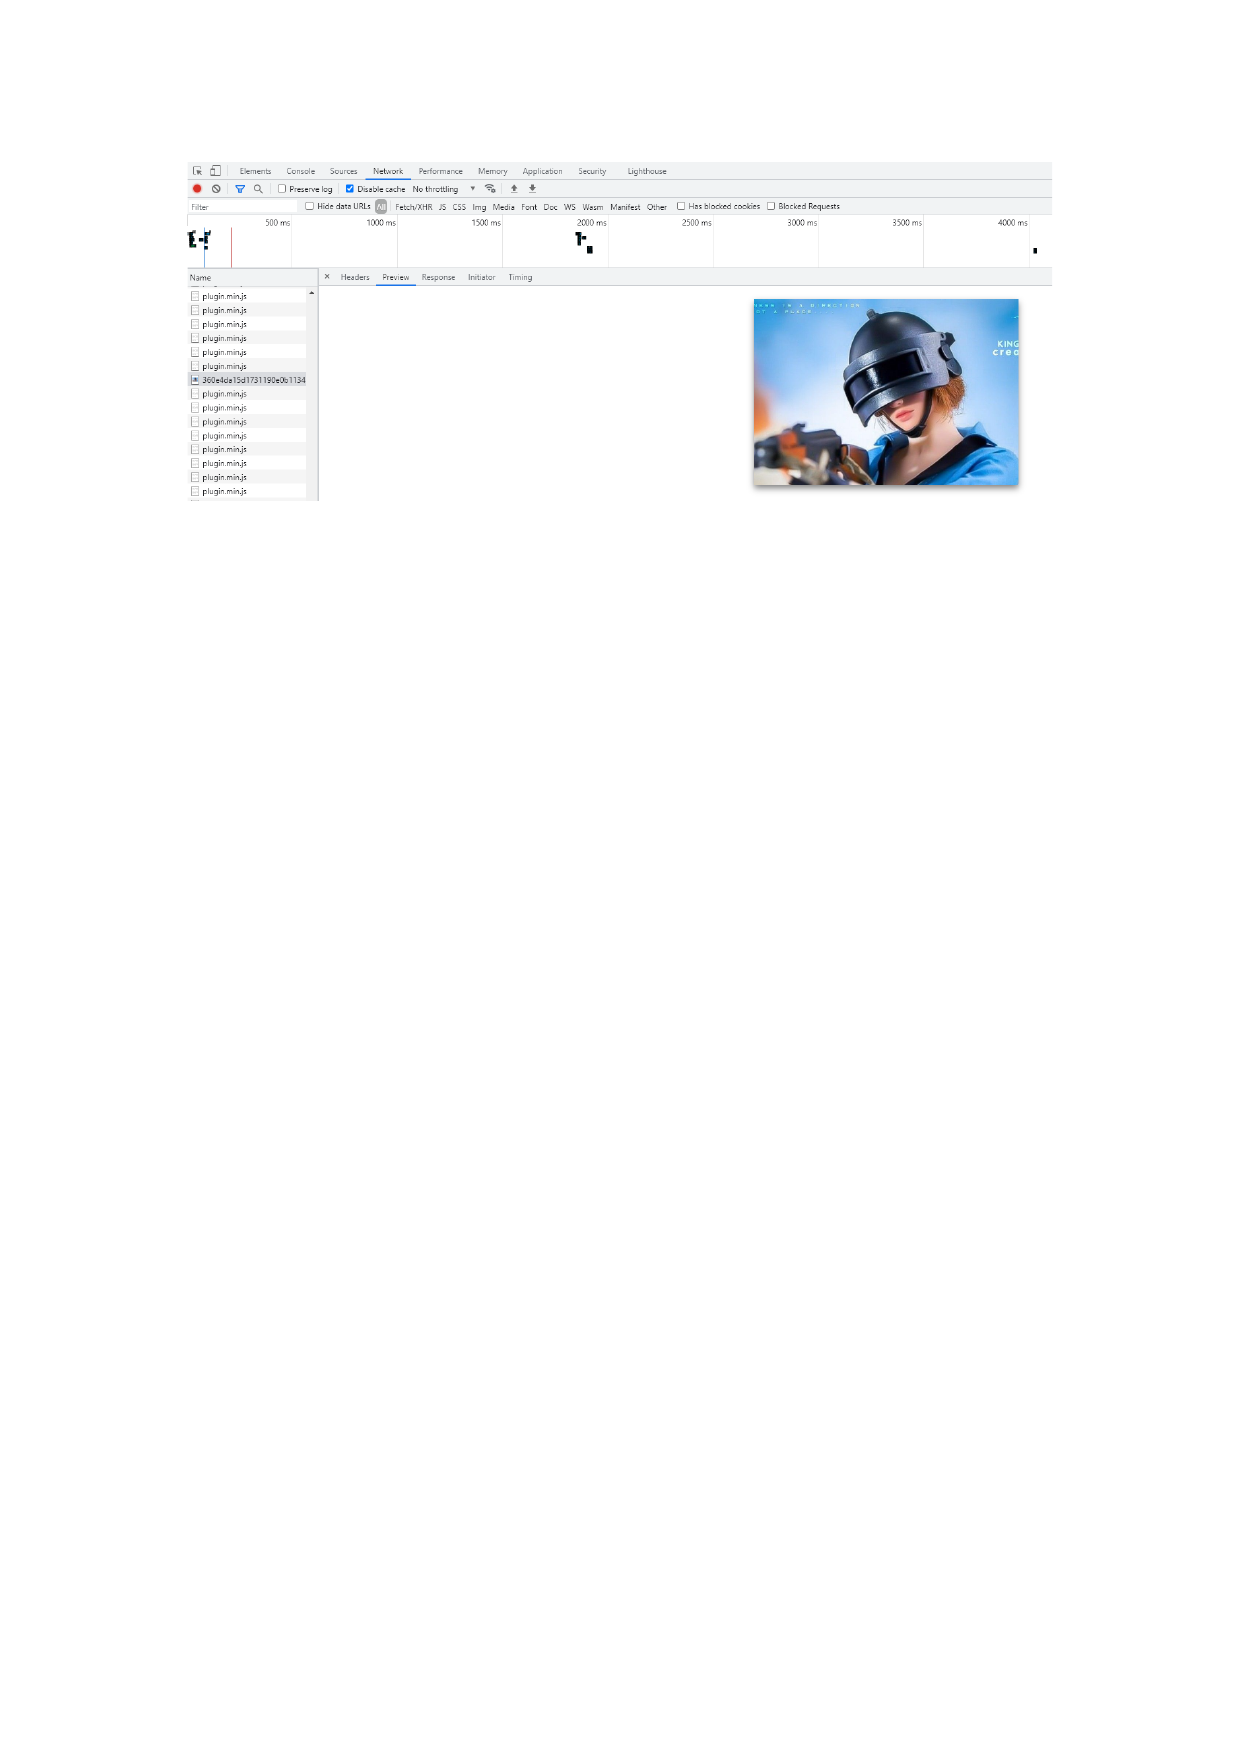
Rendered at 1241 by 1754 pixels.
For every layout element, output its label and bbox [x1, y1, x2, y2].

picture [187, 162, 1053, 501]
